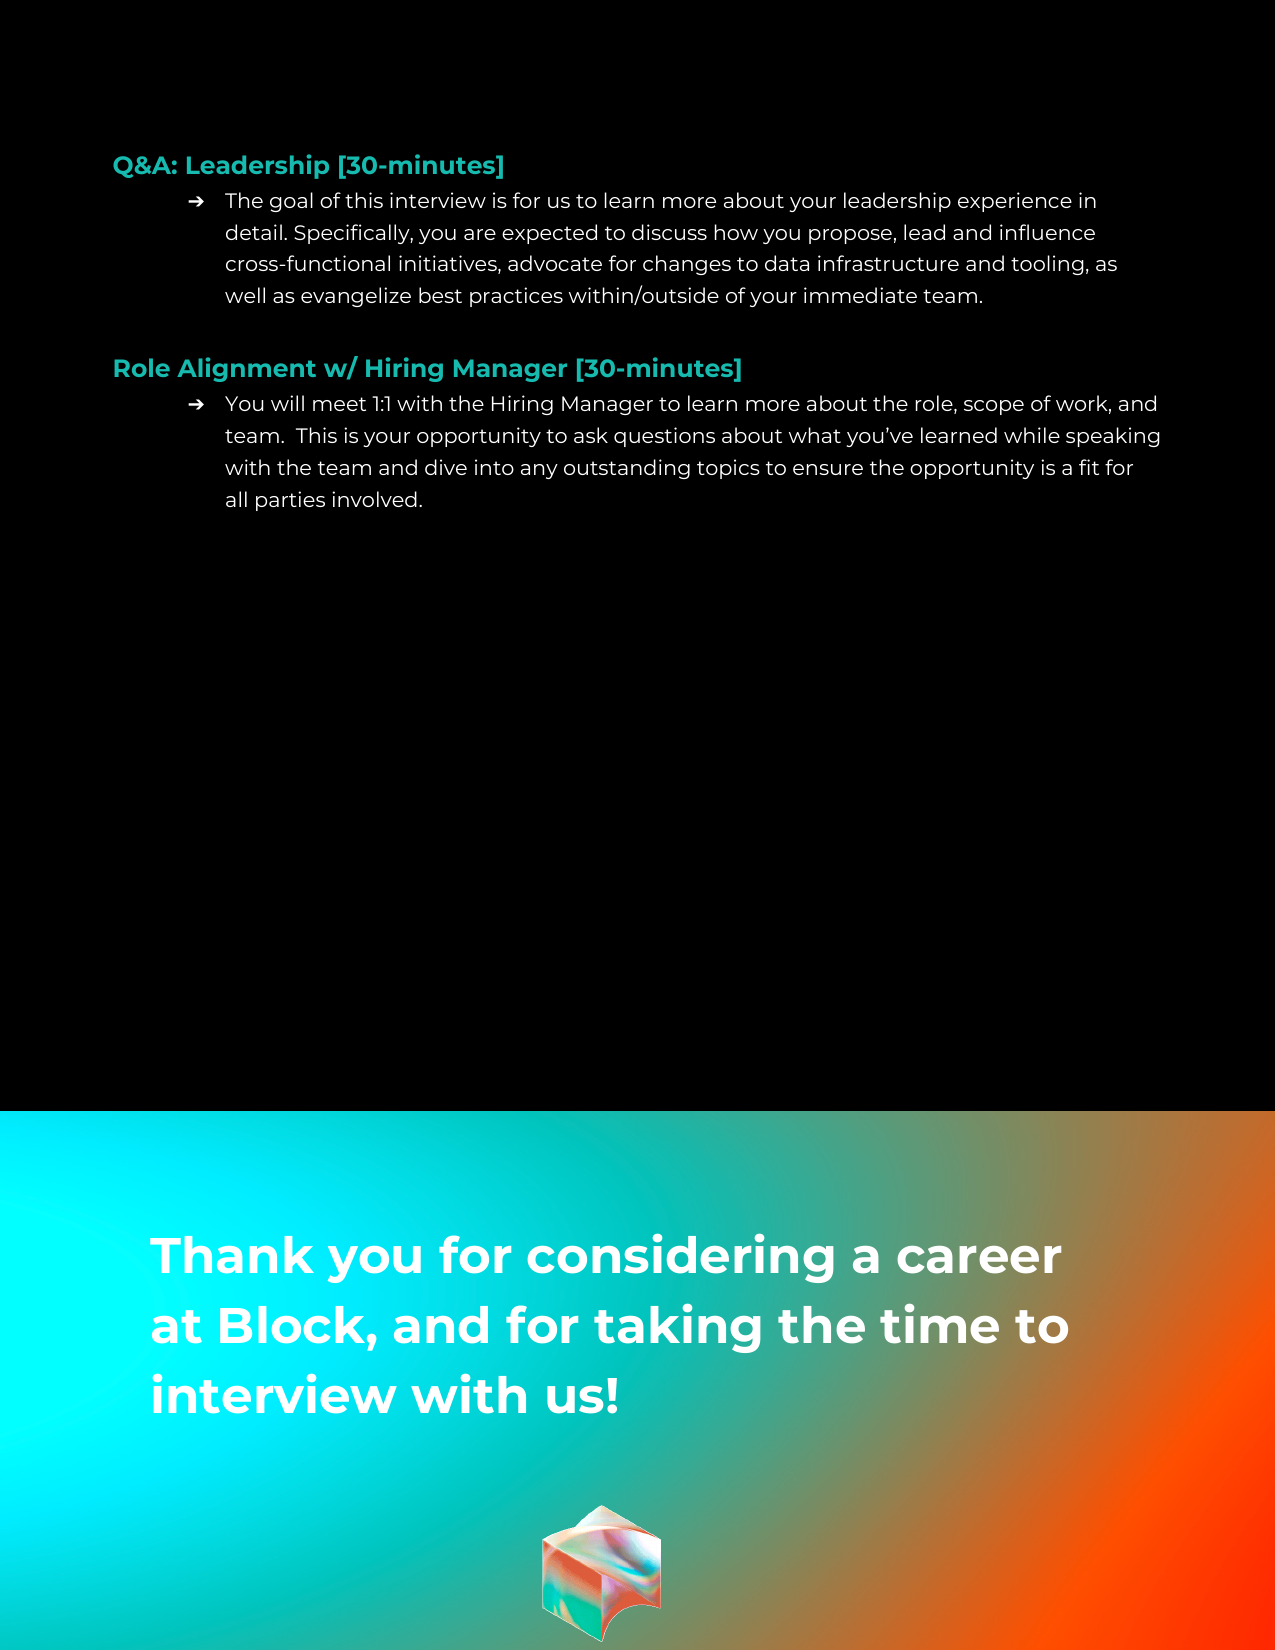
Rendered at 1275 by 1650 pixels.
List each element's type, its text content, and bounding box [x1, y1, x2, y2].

text Role Alignment w/ Hiring Manager [30-minutes] [112, 353, 1162, 384]
text Thank you for considering a career at Block, and for taking the time to interview with us! [150, 1225, 1125, 1426]
list You will meet 1:1 with the Hiring Manager to learn more about the role, scope of work, and team. This is your opportunity to ask questions about what you’ve learned while speaking with the team and dive into any outstanding topics to ensure the opportunity is a fit for all parties involved. [187, 391, 1162, 512]
text Q&A: Leadership [30-minutes] [112, 150, 1162, 181]
list The goal of this interview is for us to learn more about your leadership experience in detail. Specifically, you are expected to discuss how you propose, lead and influence cross-functional initiatives, advocate for changes to data infrastructure and tooling, as well as evangelize best practices within/outside of your immediate team. [187, 188, 1162, 309]
picture [0, 1111, 1275, 1650]
